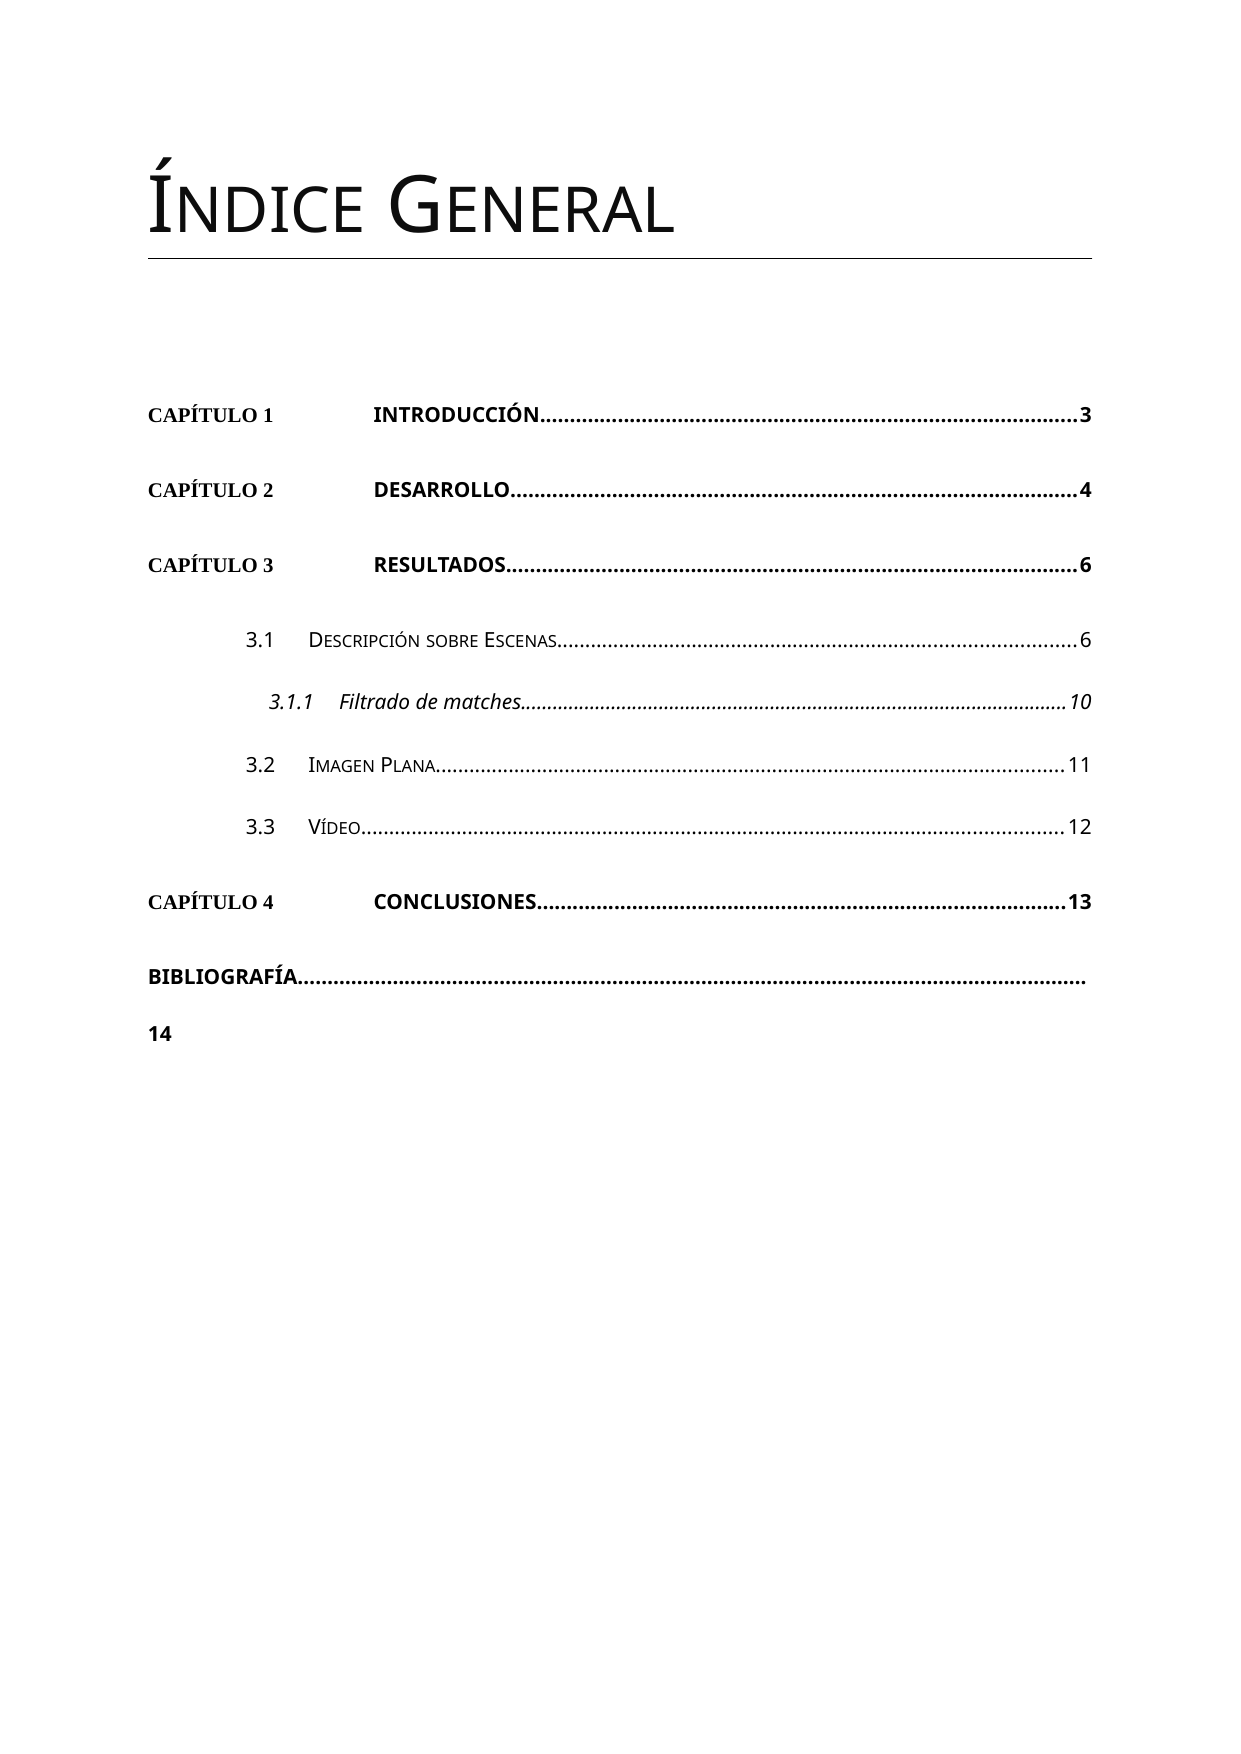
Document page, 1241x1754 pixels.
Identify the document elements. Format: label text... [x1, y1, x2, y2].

text Capítulo 2 Desarrollo 4 [148, 475, 1092, 503]
text Capítulo 3 Resultados 6 [148, 550, 1092, 578]
text Bibliografía…………………………………………………………………………………………………………………….14 [148, 962, 1092, 1048]
text 3.3 Vídeo 12 [171, 812, 1092, 841]
text 3.2 Imagen Plana 11 [171, 750, 1092, 778]
text Capítulo 1 Introducción 3 [148, 400, 1092, 428]
text 3.1 Descripción sobre Escenas 6 [171, 625, 1092, 653]
text Capítulo 4 Conclusiones 13 [148, 887, 1092, 916]
text 3.1.1 Filtrado de matches 10 [193, 687, 1092, 716]
subtitle Índice General [148, 148, 1092, 258]
